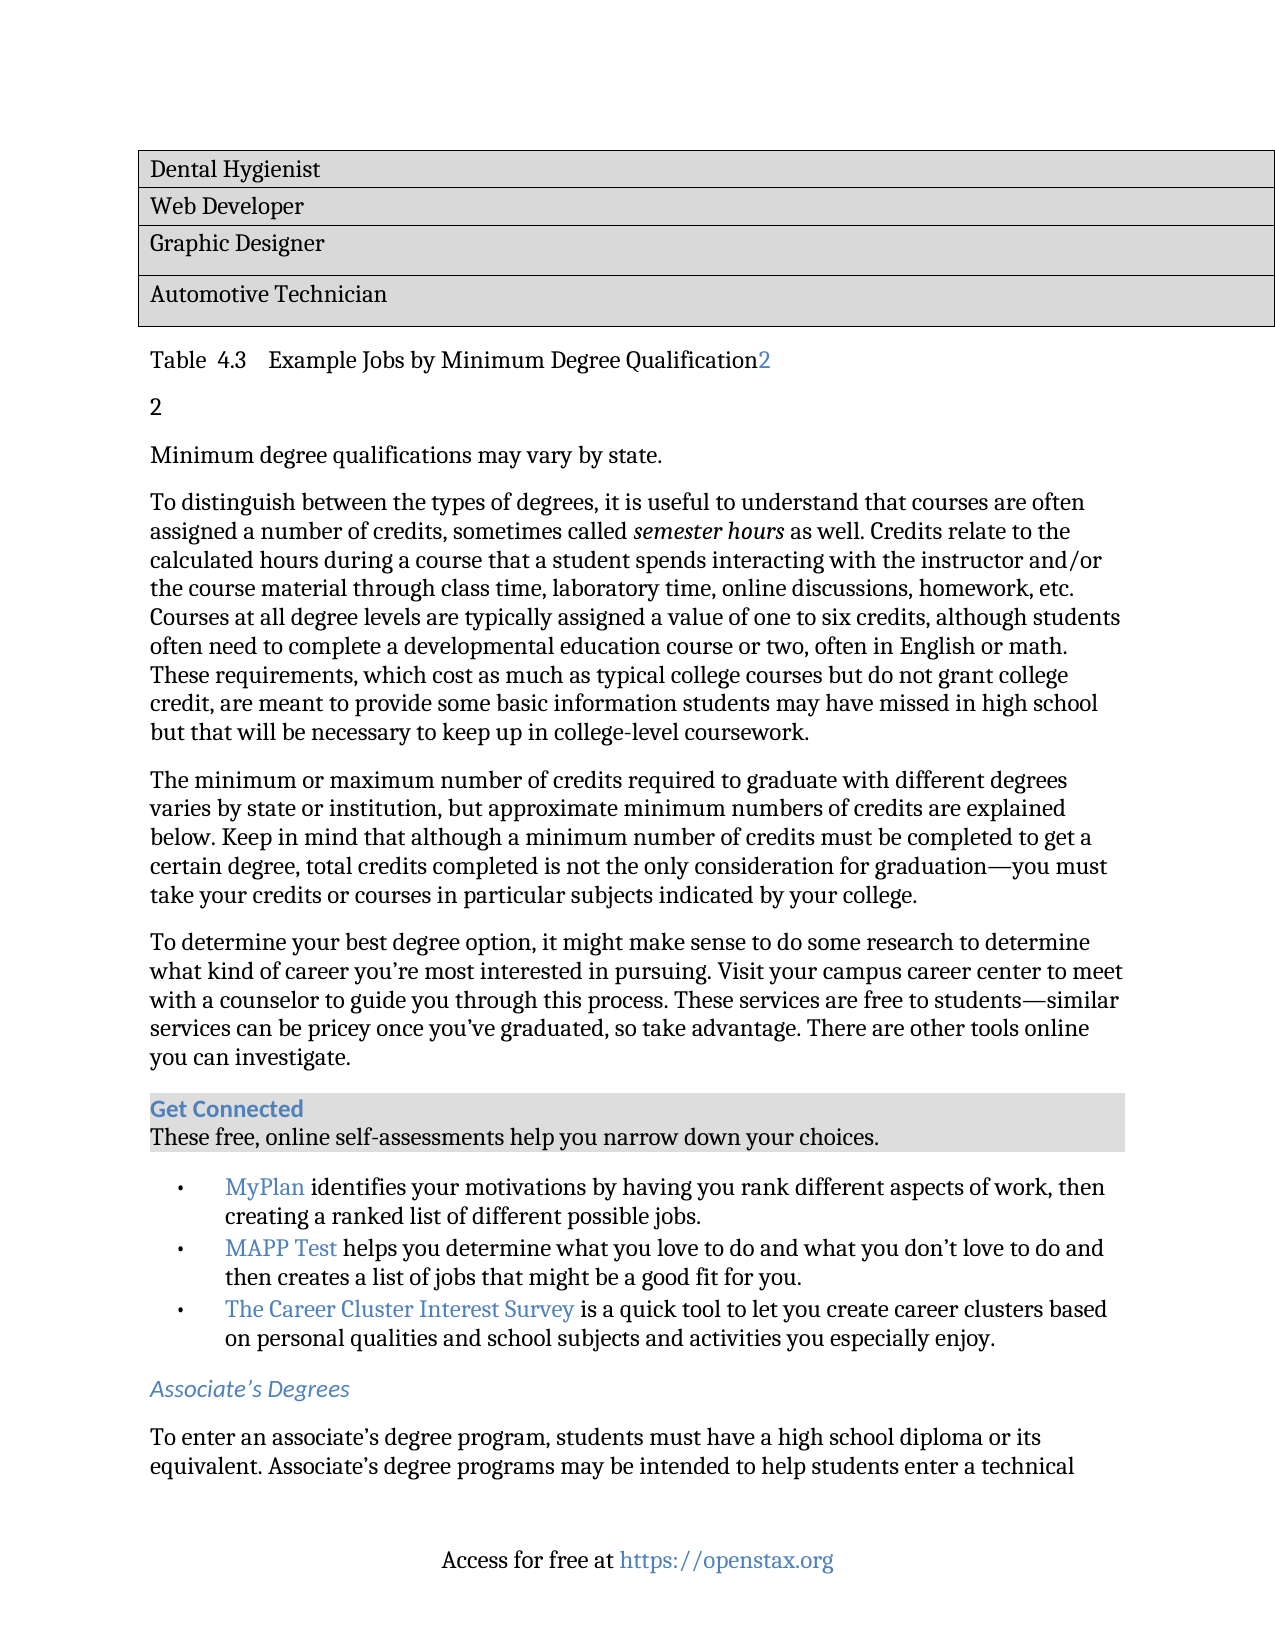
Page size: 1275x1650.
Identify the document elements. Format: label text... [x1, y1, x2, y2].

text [150, 1423, 1125, 1480]
text To determine your best degree option, it might make sense to do some research to determine what kind of career you’re most interested in pursuing. Visit your campus career center to meet with a counselor to guide you through this process. These services are free to students—similar services can be pricey once you’ve graduated, so take advantage. There are other tools online you can investigate. [150, 928, 1125, 1072]
table_cell Graphic Designer [139, 226, 1274, 275]
subtitle Associate’s Degrees [150, 1374, 1125, 1404]
text 2 [150, 393, 1125, 422]
list MyPlan identifies your motivations by having you rank different aspects of work, then creating a ranked list of different possible jobs. [175, 1173, 1125, 1230]
text The minimum or maximum number of credits required to graduate with different degrees varies by state or institution, but approximate minimum numbers of credits are explained below. Keep in mind that although a minimum number of credits must be completed to get a certain degree, total credits completed is not the only consideration for graduation—you must take your credits or courses in particular subjects indicated by your college. [150, 766, 1125, 909]
text Table 4.3 Example Jobs by Minimum Degree Qualification2 [150, 346, 1125, 374]
text To distinguish between the types of degrees, it is useful to understand that courses are often assigned a number of credits, sometimes called semester hours as well. Credits relate to the calculated hours during a course that a student spends interacting with the instructor and/or the course material through class time, laboratory time, online discussions, homework, etc. Courses at all degree levels are typically assigned a value of one to six credits, although students often need to complete a developmental education course or two, often in English or math. These requirements, which cost as much as typical college courses but do not grant college credit, are meant to provide some basic information students may have missed in high school but that will be necessary to keep up in college-level coursework. [150, 488, 1125, 747]
text Minimum degree qualifications may vary by state. [150, 441, 1125, 469]
subtitle Get Connected [150, 1093, 1125, 1123]
table_cell Dental Hygienist [139, 151, 1274, 187]
list The Career Cluster Interest Survey is a quick tool to let you create career clusters based on personal qualities and school subjects and activities you especially enjoy. [175, 1295, 1125, 1353]
table_cell Automotive Technician [139, 276, 1274, 326]
list MAPP Test helps you determine what you love to do and what you don’t love to do and then creates a list of jobs that might be a good fit for you. [175, 1234, 1125, 1292]
text These free, online self-assessments help you narrow down your choices. [150, 1123, 1125, 1152]
table_cell Web Developer [139, 188, 1274, 224]
